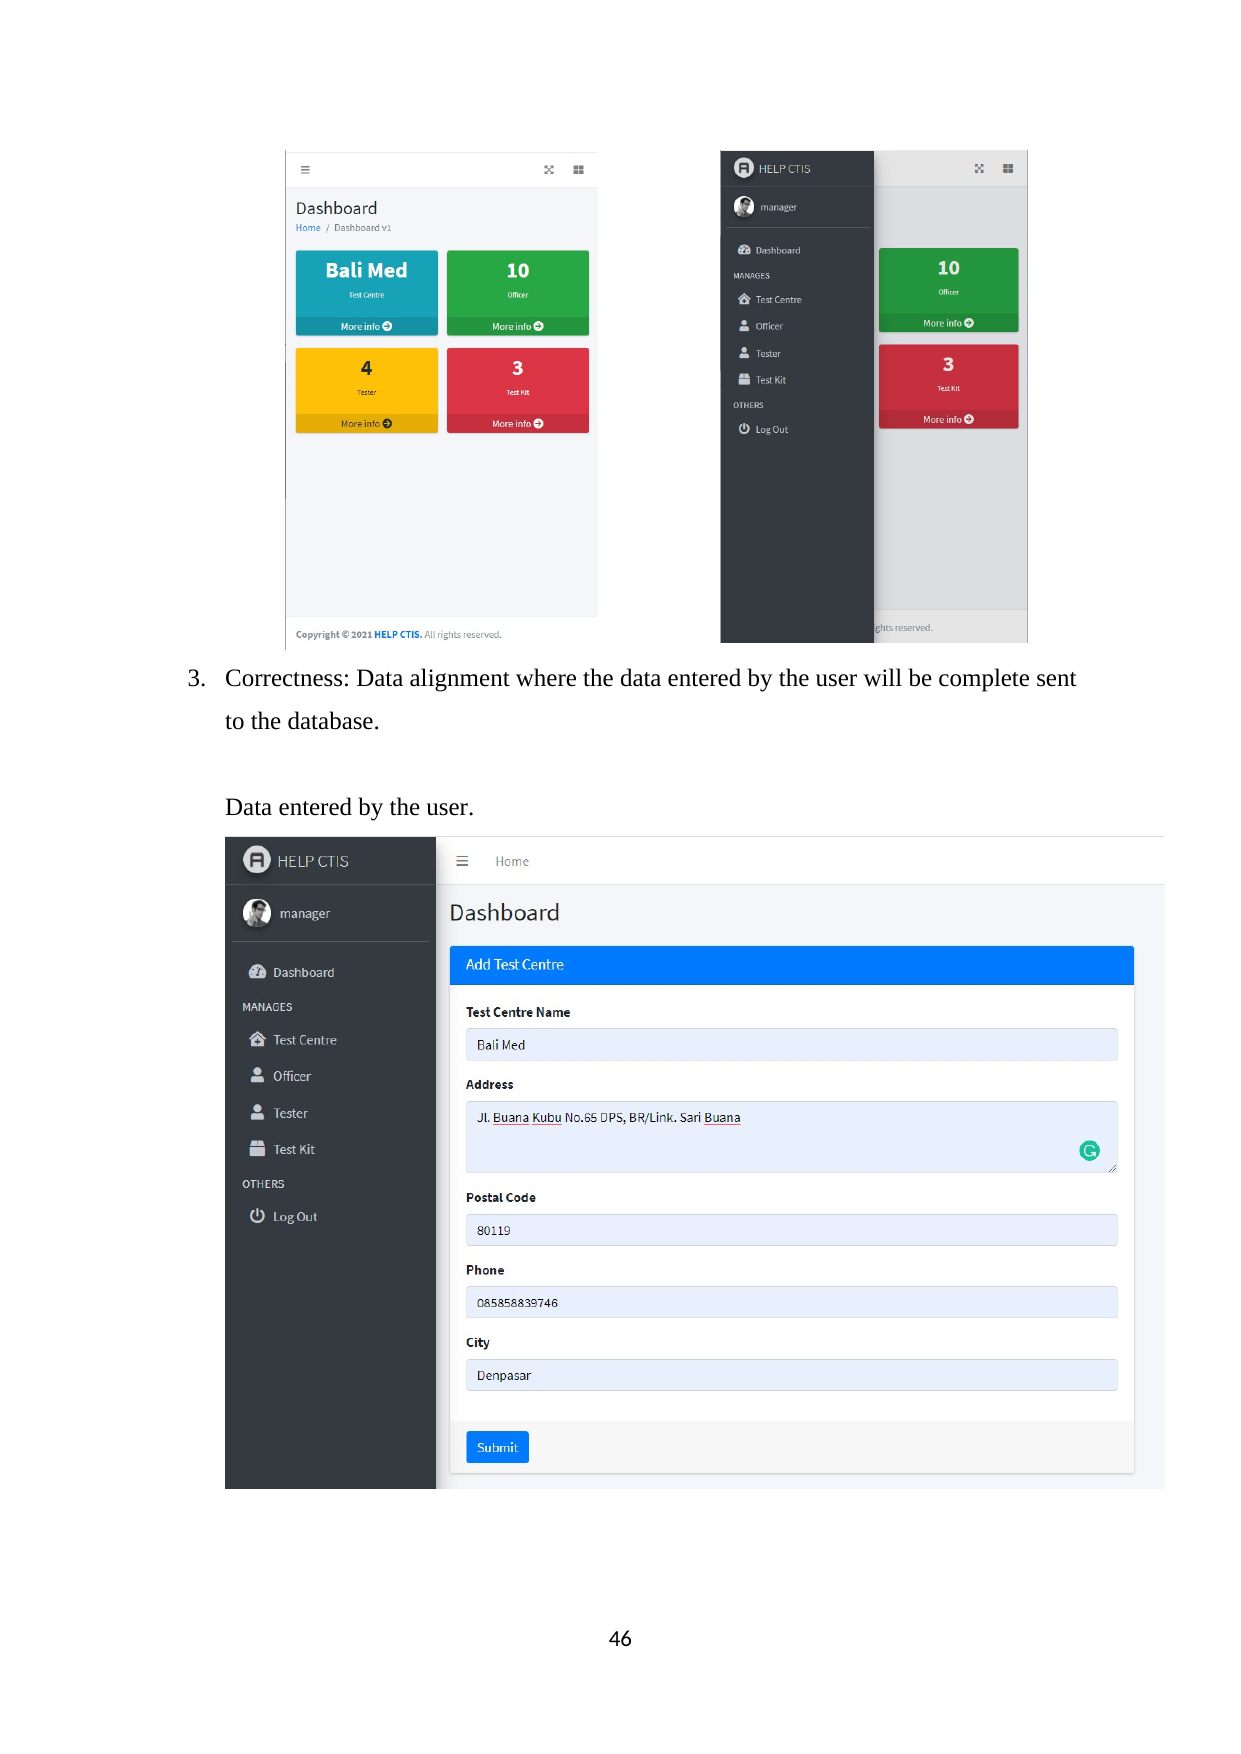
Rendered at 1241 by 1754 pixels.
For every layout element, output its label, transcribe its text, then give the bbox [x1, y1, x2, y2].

picture [225, 835, 1165, 1489]
picture [720, 150, 1028, 643]
list Correctness: Data alignment where the data entered by the user will be complete sent to the database. [187, 663, 1090, 735]
text Data entered by the user. [225, 792, 1090, 821]
table_header [225, 150, 658, 663]
table_header [658, 150, 1090, 663]
picture [285, 150, 598, 650]
